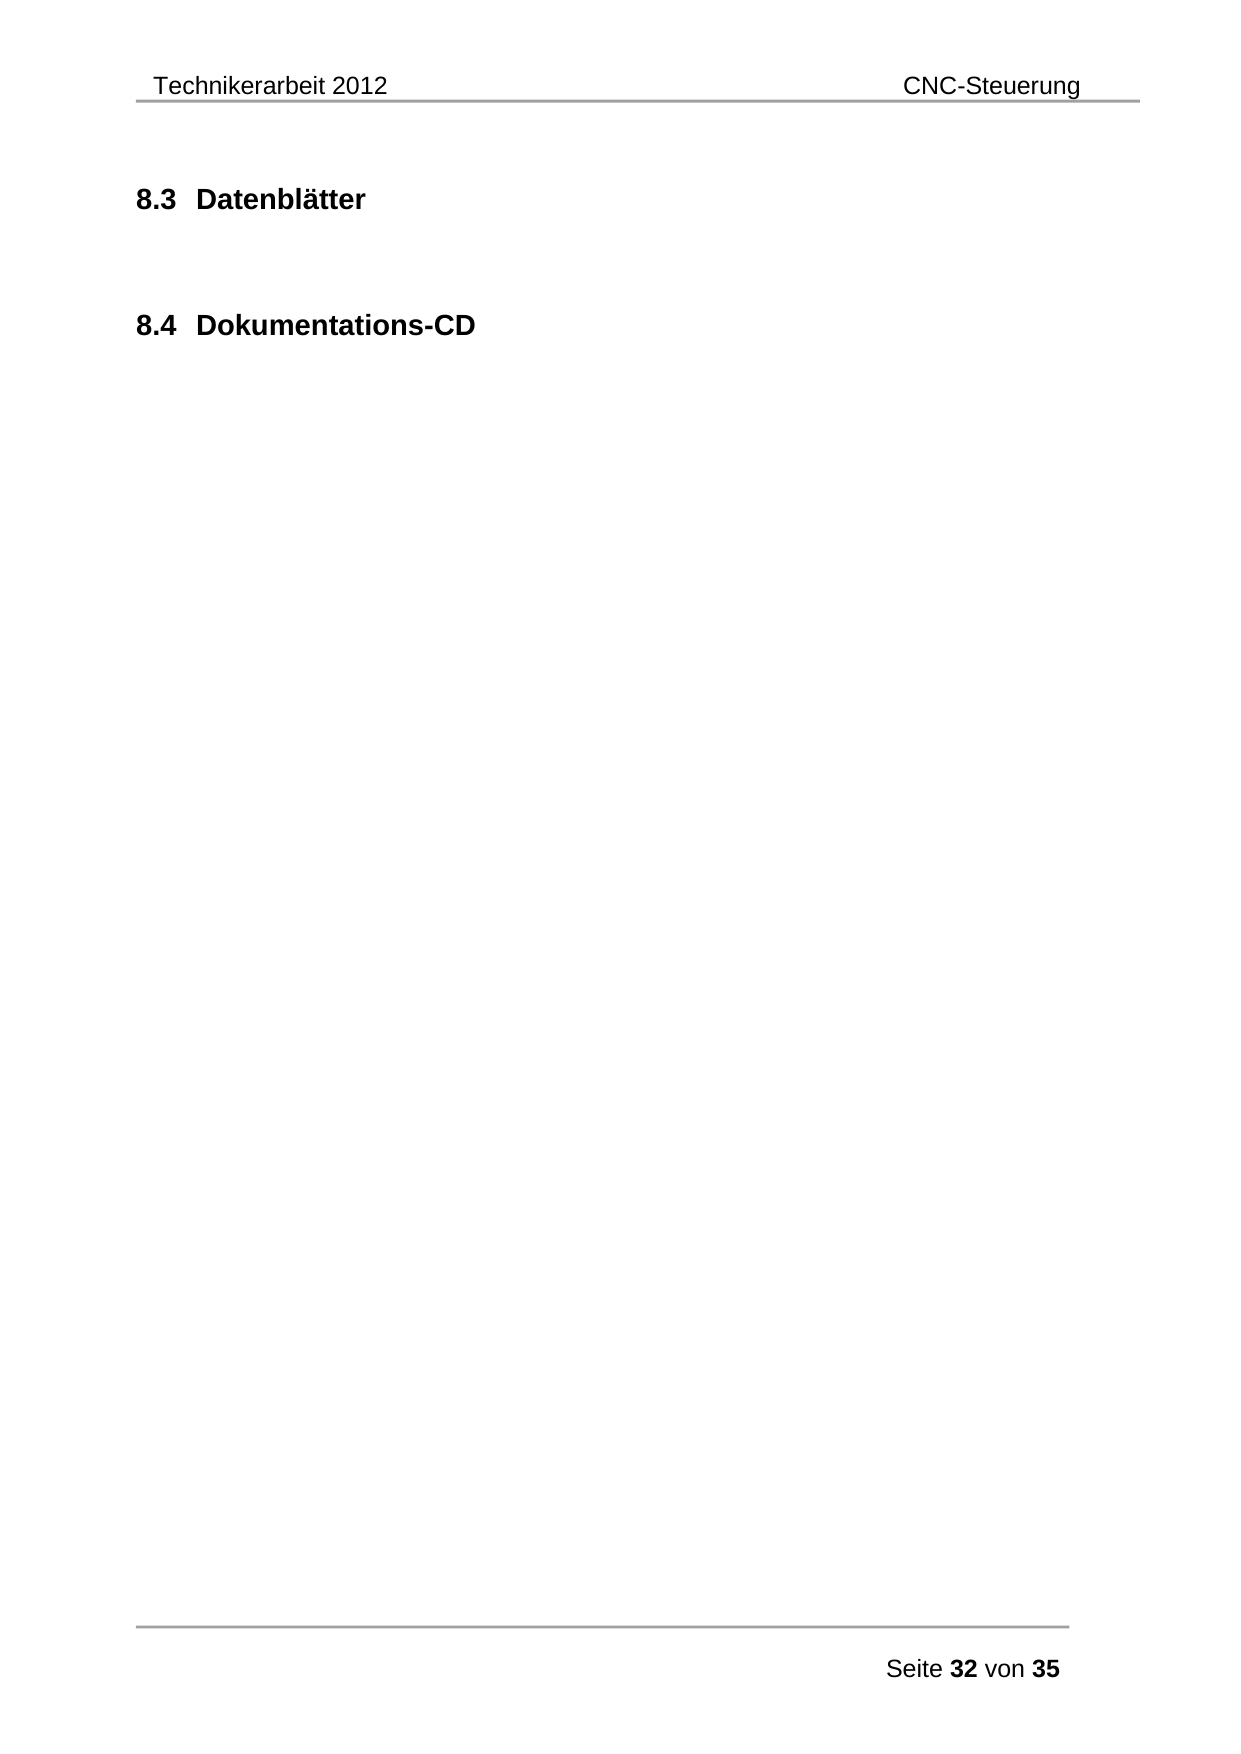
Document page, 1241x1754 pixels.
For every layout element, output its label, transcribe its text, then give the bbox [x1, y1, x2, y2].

subtitle Datenblätter [136, 182, 1140, 216]
subtitle Dokumentations-CD [136, 308, 1140, 341]
